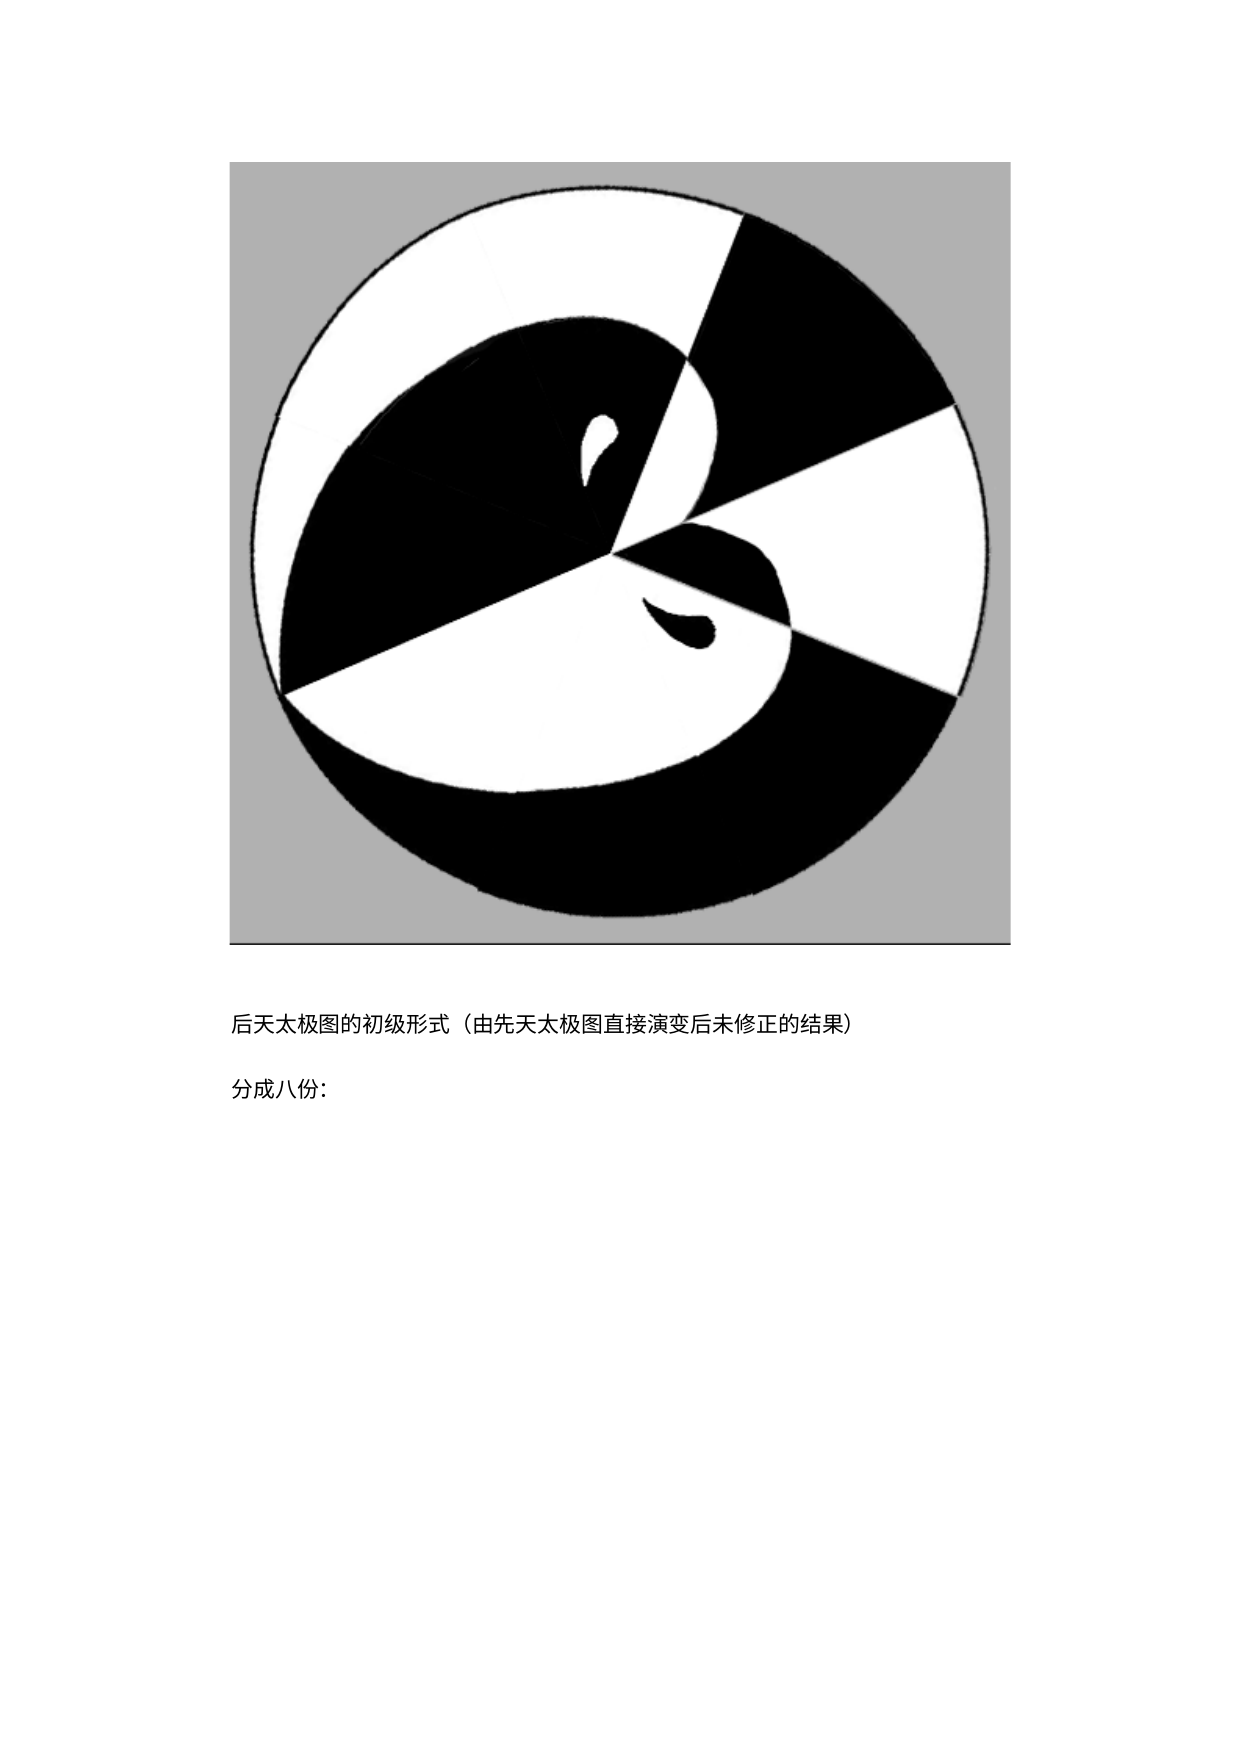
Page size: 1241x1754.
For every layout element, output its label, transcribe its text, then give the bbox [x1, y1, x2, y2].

picture [229, 162, 1011, 945]
text 后天太极图的初级形式（由先天太极图直接演变后未修正的结果） [187, 1007, 1053, 1039]
text 分成八份： [187, 1072, 1053, 1104]
